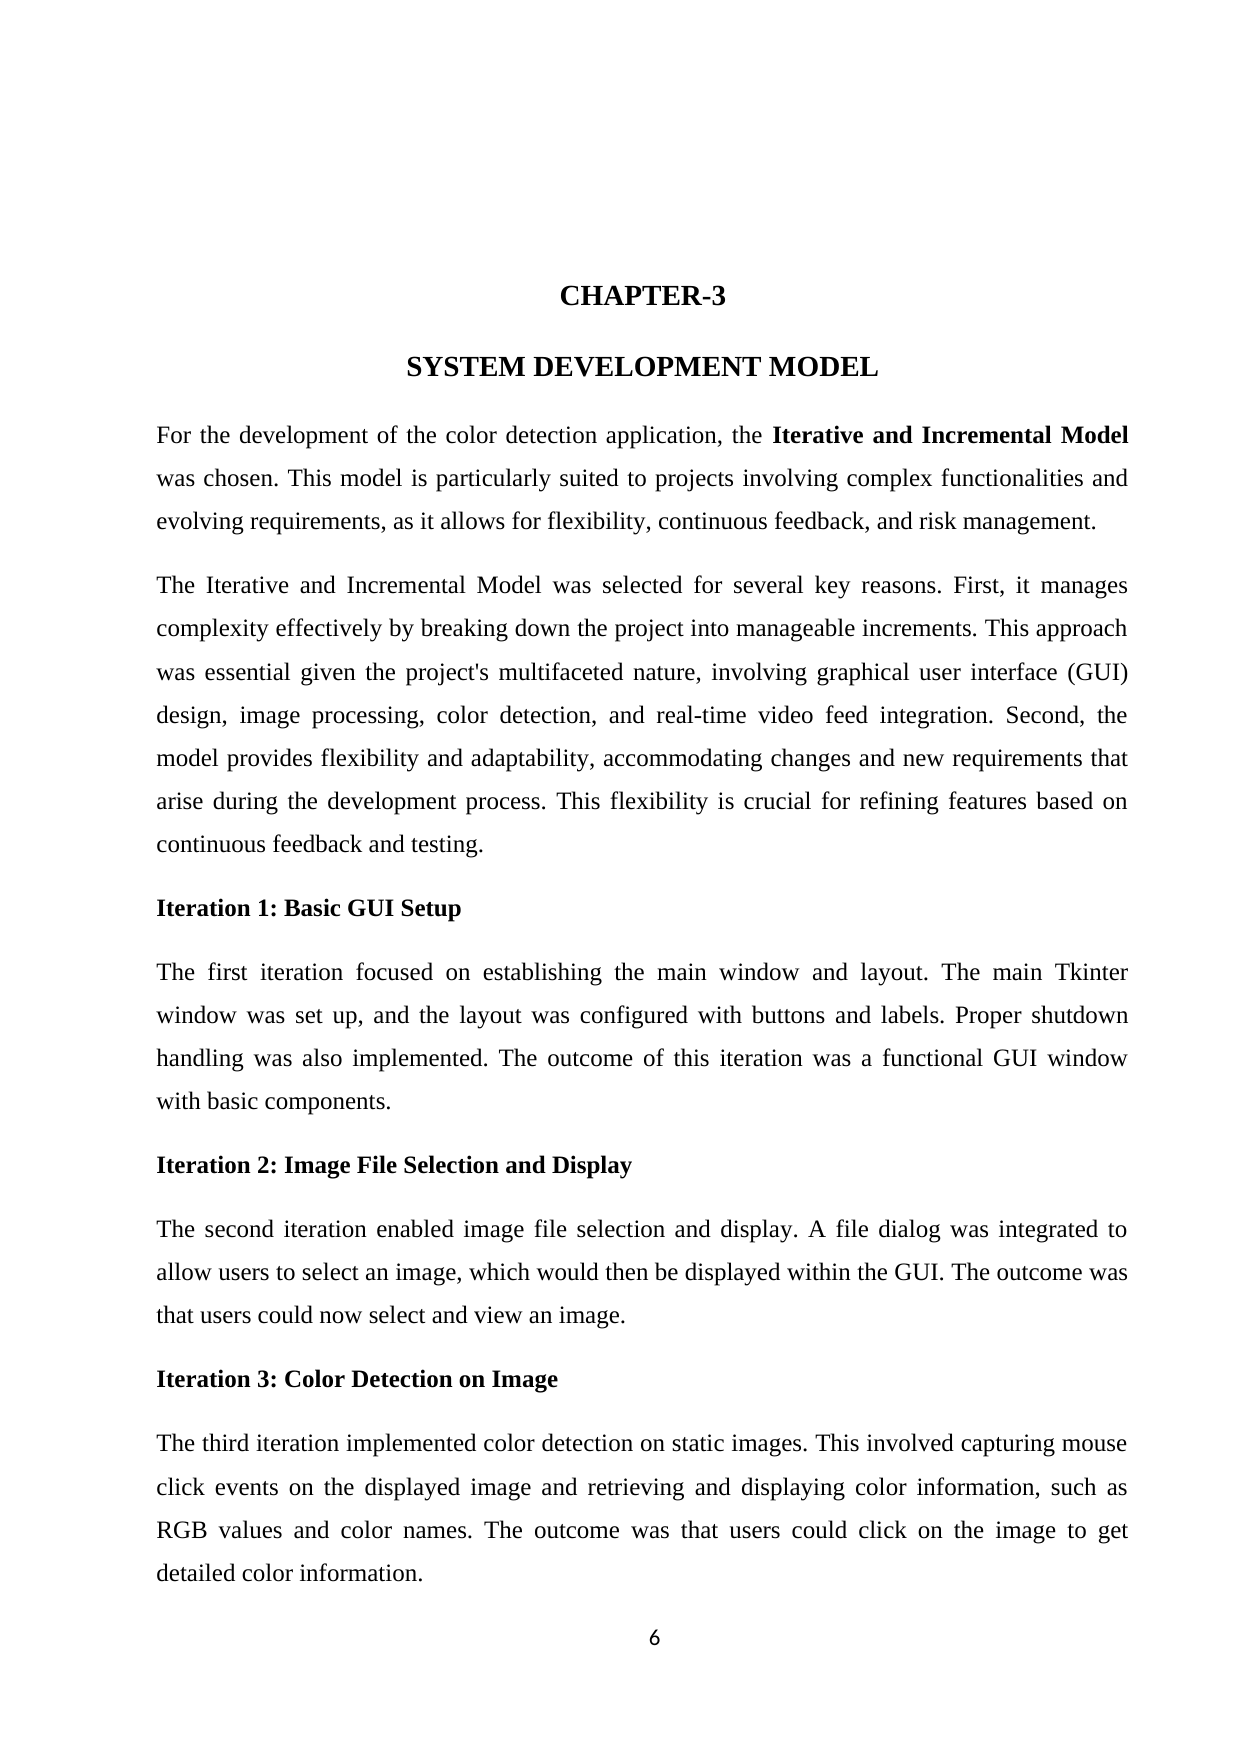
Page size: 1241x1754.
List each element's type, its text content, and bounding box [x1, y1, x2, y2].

text The first iteration focused on establishing the main window and layout. The main Tkinter window was set up, and the layout was configured with buttons and labels. Proper shutdown handling was also implemented. The outcome of this iteration was a functional GUI window with basic components. [156, 957, 1129, 1115]
text SYSTEM DEVELOPMENT MODEL [156, 349, 1129, 383]
text The Iterative and Incremental Model was selected for several key reasons. First, it manages complexity effectively by breaking down the project into manageable increments. This approach was essential given the project's multifaceted nature, involving graphical user interface (GUI) design, image processing, color detection, and real-time video feed integration. Second, the model provides flexibility and adaptability, accommodating changes and new requirements that arise during the development process. This flexibility is crucial for refining features based on continuous feedback and testing. [156, 570, 1129, 858]
text The third iteration implemented color detection on static images. This involved capturing mouse click events on the displayed image and retrieving and displaying color information, such as RGB values and color names. The outcome was that users could click on the image to get detailed color information. [156, 1428, 1129, 1587]
text For the development of the color detection application, the Iterative and Incremental Model was chosen. This model is particularly suited to projects involving complex functionalities and evolving requirements, as it allows for flexibility, continuous feedback, and risk management. [156, 420, 1129, 535]
text Iteration 1: Basic GUI Setup [156, 893, 1129, 922]
text Iteration 3: Color Detection on Image [156, 1364, 1129, 1393]
text The second iteration enabled image file selection and display. A file dialog was integrated to allow users to select an image, which would then be displayed within the GUI. The outcome was that users could now select and view an image. [156, 1214, 1129, 1329]
text CHAPTER-3 [156, 278, 1129, 311]
text Iteration 2: Image File Selection and Display [156, 1150, 1129, 1179]
